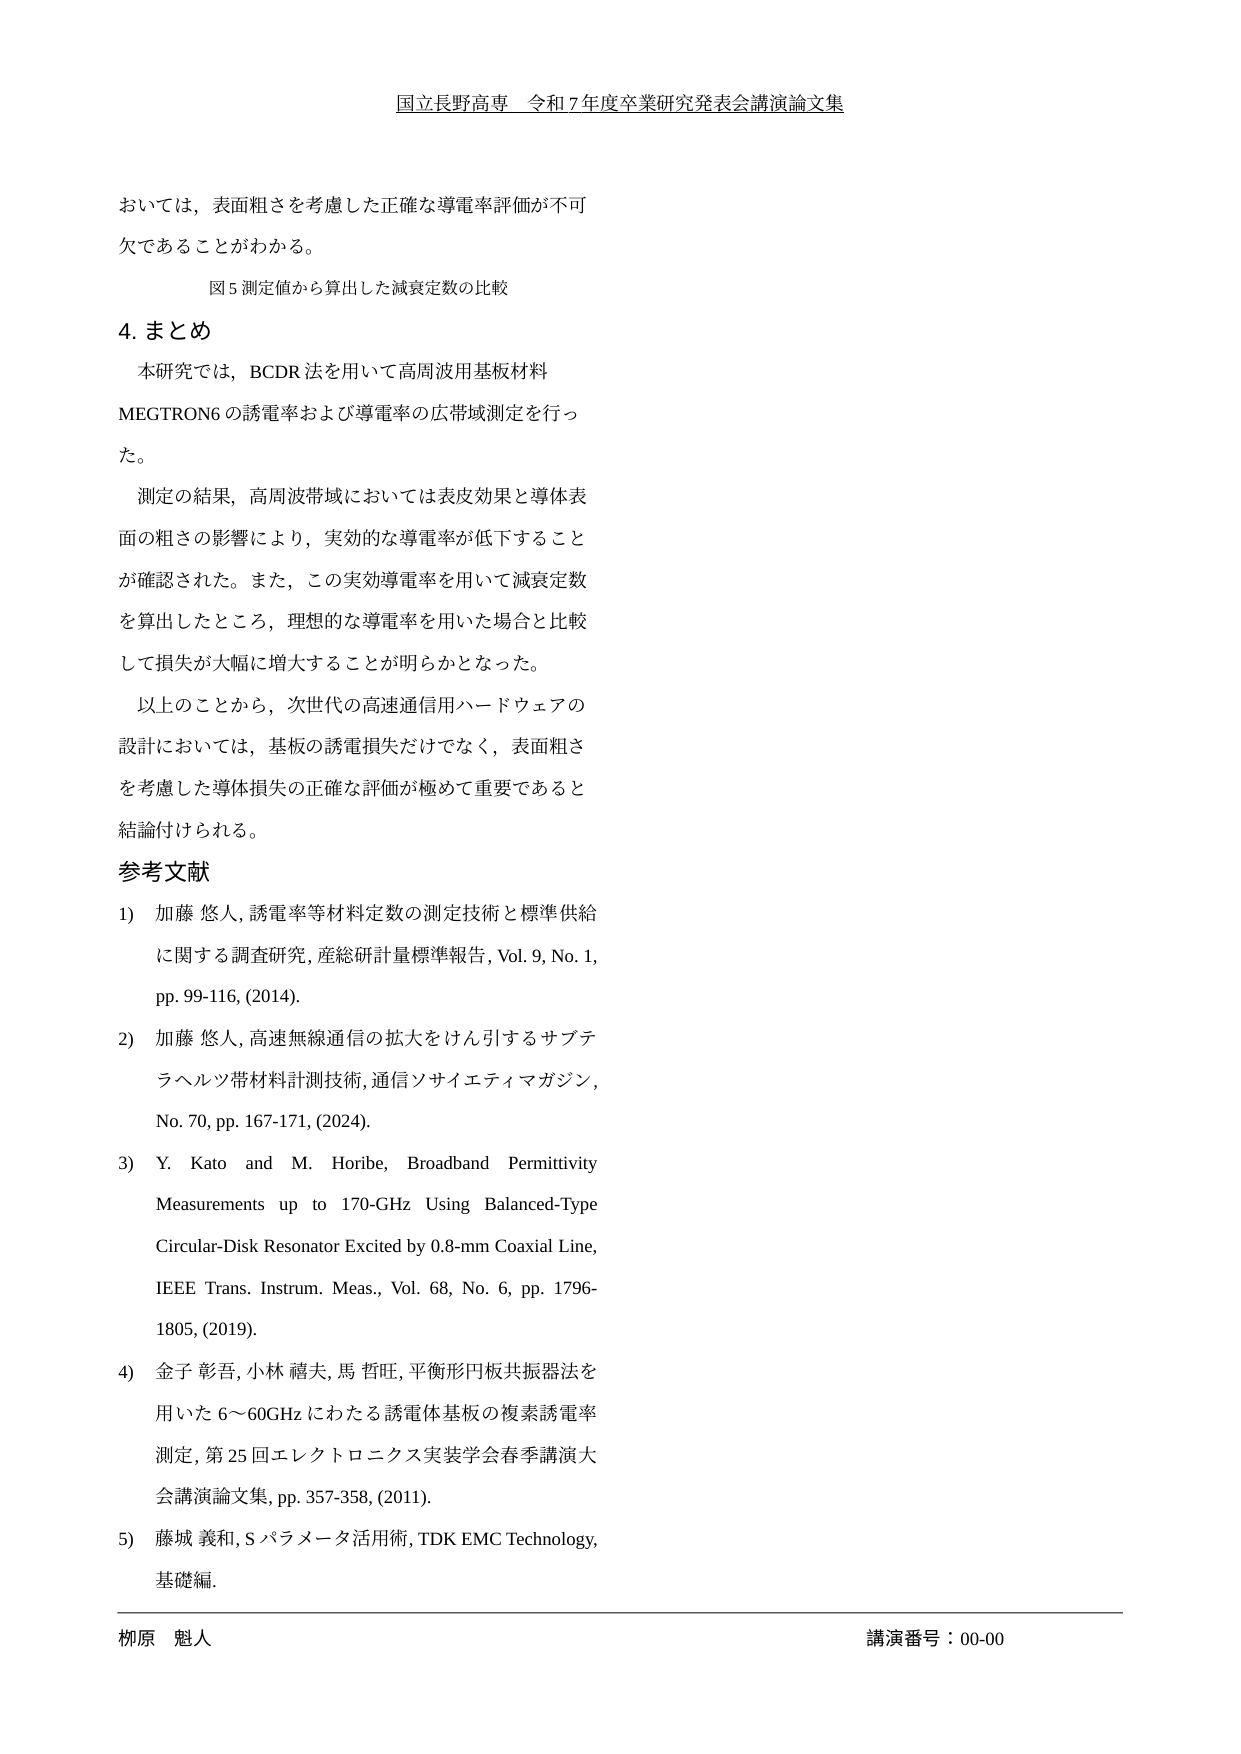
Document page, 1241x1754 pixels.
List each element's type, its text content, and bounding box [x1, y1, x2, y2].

text 測定の結果，高周波帯域においては表皮効果と導体表面の粗さの影響により，実効的な導電率が低下することが確認された。また，この実効導電率を用いて減衰定数を算出したところ，理想的な導電率を用いた場合と比較して損失が大幅に増大することが明らかとなった。 [118, 475, 598, 683]
text 本研究では，BCDR法を用いて高周波用基板材料MEGTRON6の誘電率および導電率の広帯域測定を行った。 [118, 350, 598, 475]
text 以上のことから，次世代の高速通信用ハードウェアの設計においては，基板の誘電損失だけでなく，表面粗さを考慮した導体損失の正確な評価が極めて重要であると結論付けられる。 [118, 683, 598, 850]
text 図5 測定値から算出した減衰定数の比較 [118, 267, 598, 308]
text 藤城 義和, Sパラメータ活用術, TDK EMC Technology, 基礎編. [118, 1517, 598, 1600]
text 加藤 悠人, 高速無線通信の拡大をけん引するサブテラヘルツ帯材料計測技術, 通信ソサイエティマガジン, No. 70, pp. 167-171, (2024). [118, 1017, 598, 1142]
text 4. まとめ [118, 308, 598, 350]
text 金子 彰吾, 小林 禧夫, 馬 哲旺, 平衡形円板共振器法を用いた6～60GHzにわたる誘電体基板の複素誘電率測定, 第25回エレクトロニクス実装学会春季講演大会講演論文集, pp. 357-358, (2011). [118, 1350, 598, 1517]
text Y. Kato and M. Horibe, Broadband Permittivity Measurements up to 170-GHz Using Balanced-Type Circular-Disk Resonator Excited by 0.8-mm Coaxial Line, IEEE Trans. Instrum. Meas., Vol. 68, No. 6, pp. 1796-1805, (2019). [118, 1142, 598, 1350]
text 参考文献 [118, 850, 598, 892]
text 加藤 悠人, 誘電率等材料定数の測定技術と標準供給に関する調査研究, 産総研計量標準報告, Vol. 9, No. 1, pp. 99-116, (2014). [118, 892, 598, 1017]
